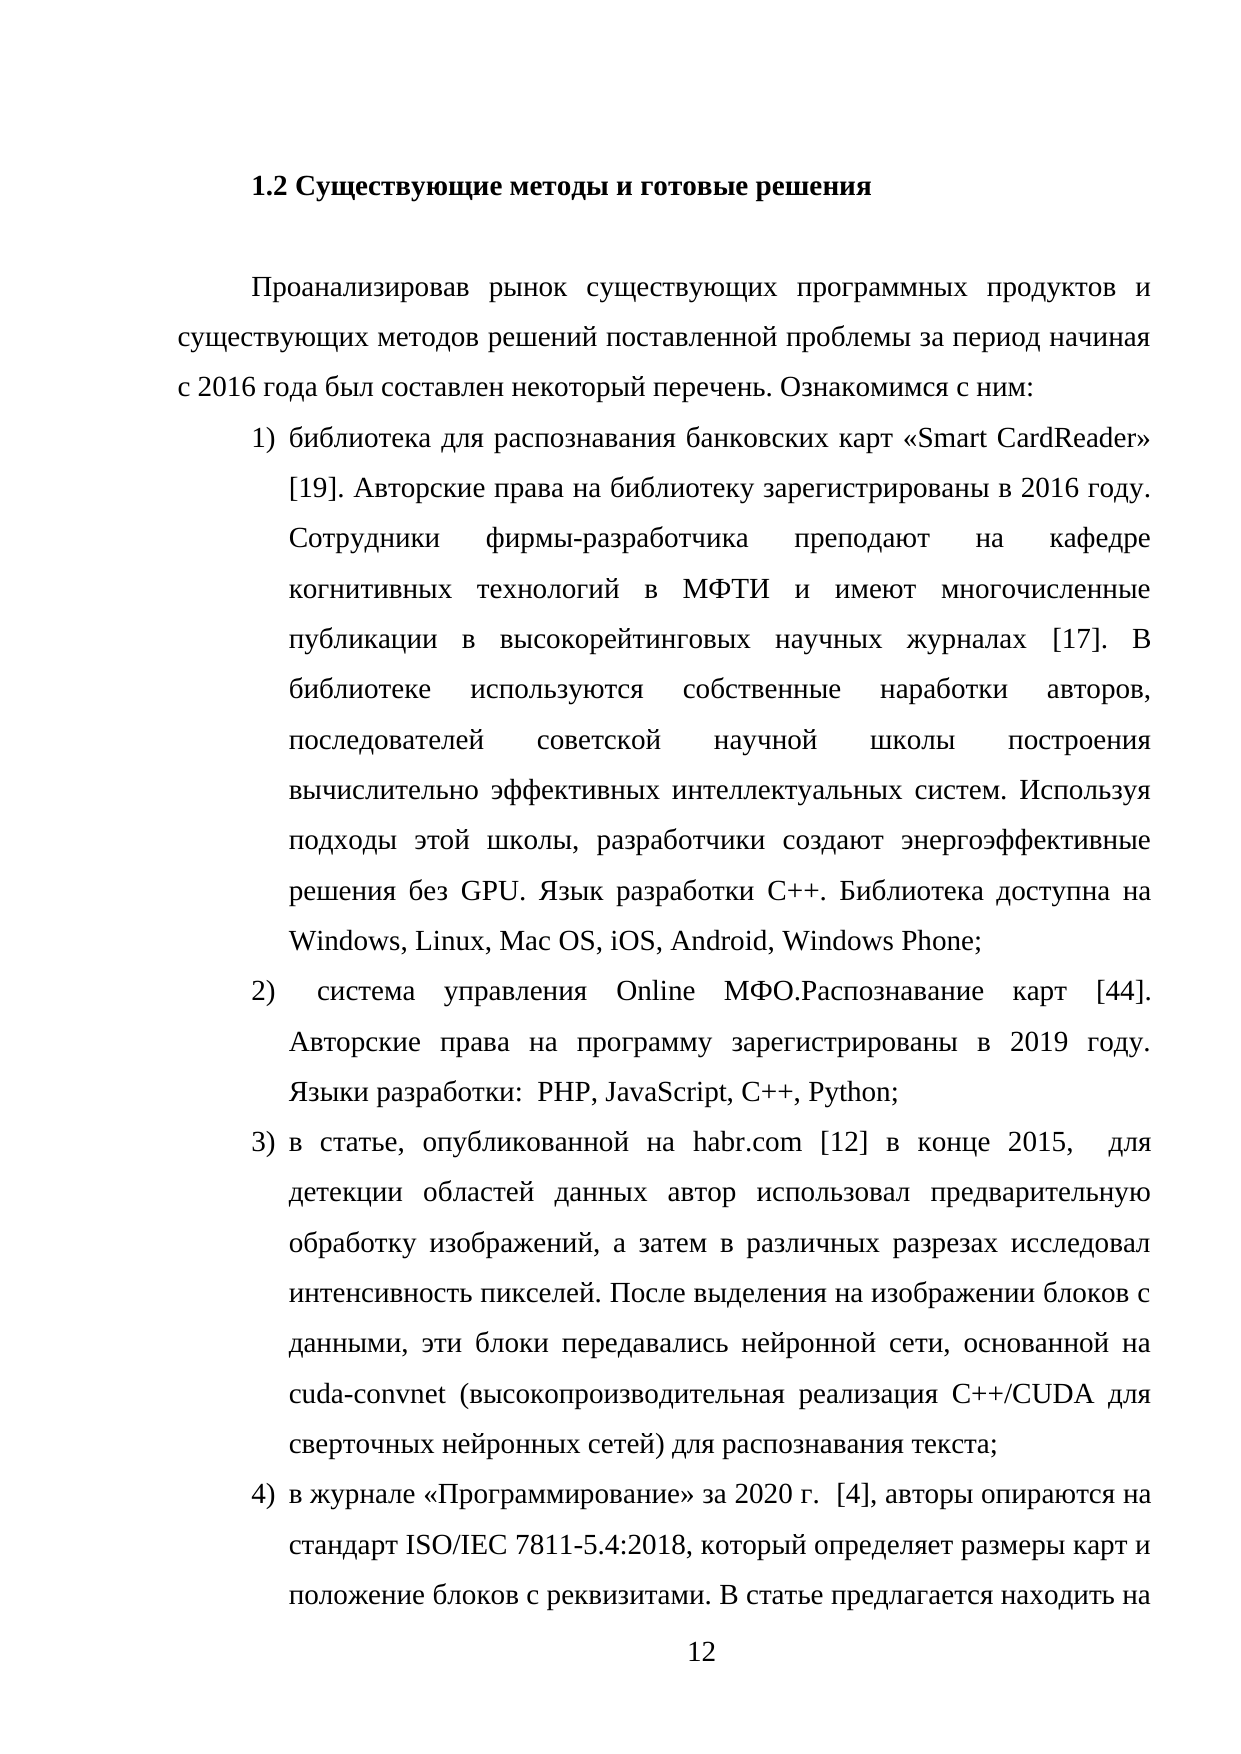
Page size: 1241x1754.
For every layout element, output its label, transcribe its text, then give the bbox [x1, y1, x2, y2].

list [251, 1476, 1152, 1611]
list в статье, опубликованной на habr.com [12] в конце 2015, для детекции областей данных автор использовал предварительную обработку изображений, а затем в различных разрезах исследовал интенсивность пикселей. После выделения на изображении блоков с данными, эти блоки передавались нейронной сети, основанной на cuda-convnet (высокопроизводительная реализация C++/CUDA для сверточных нейронных сетей) для распознавания текста; [251, 1124, 1152, 1460]
list библиотека для распознавания банковских карт «Smart CardReader» [19]. Авторские права на библиотеку зарегистрированы в 2016 году. Сотрудники фирмы-разработчика преподают на кафедре когнитивных технологий в МФТИ и имеют многочисленные публикации в высокорейтинговых научных журналах [17]. В библиотеке используются собственные наработки авторов, последователей советской научной школы построения вычислительно эффективных интеллектуальных систем. Используя подходы этой школы, разработчики создают энергоэффективные решения без GPU. Язык разработки C++. Библиотека доступна на Windows, Linux, Mac OS, iOS, Android, Windows Phone; [251, 420, 1152, 957]
list система управления Online МФО.Распознавание карт [44]. Авторские права на программу зарегистрированы в 2019 году. Языки разработки: PHP, JavaScript, С++, Python; [251, 973, 1152, 1107]
subtitle 1.2 Существующие методы и готовые решения [177, 168, 1152, 202]
text Проанализировав рынок существующих программных продуктов и существующих методов решений поставленной проблемы за период начиная с 2016 года был составлен некоторый перечень. Ознакомимся с ним: [177, 269, 1152, 403]
